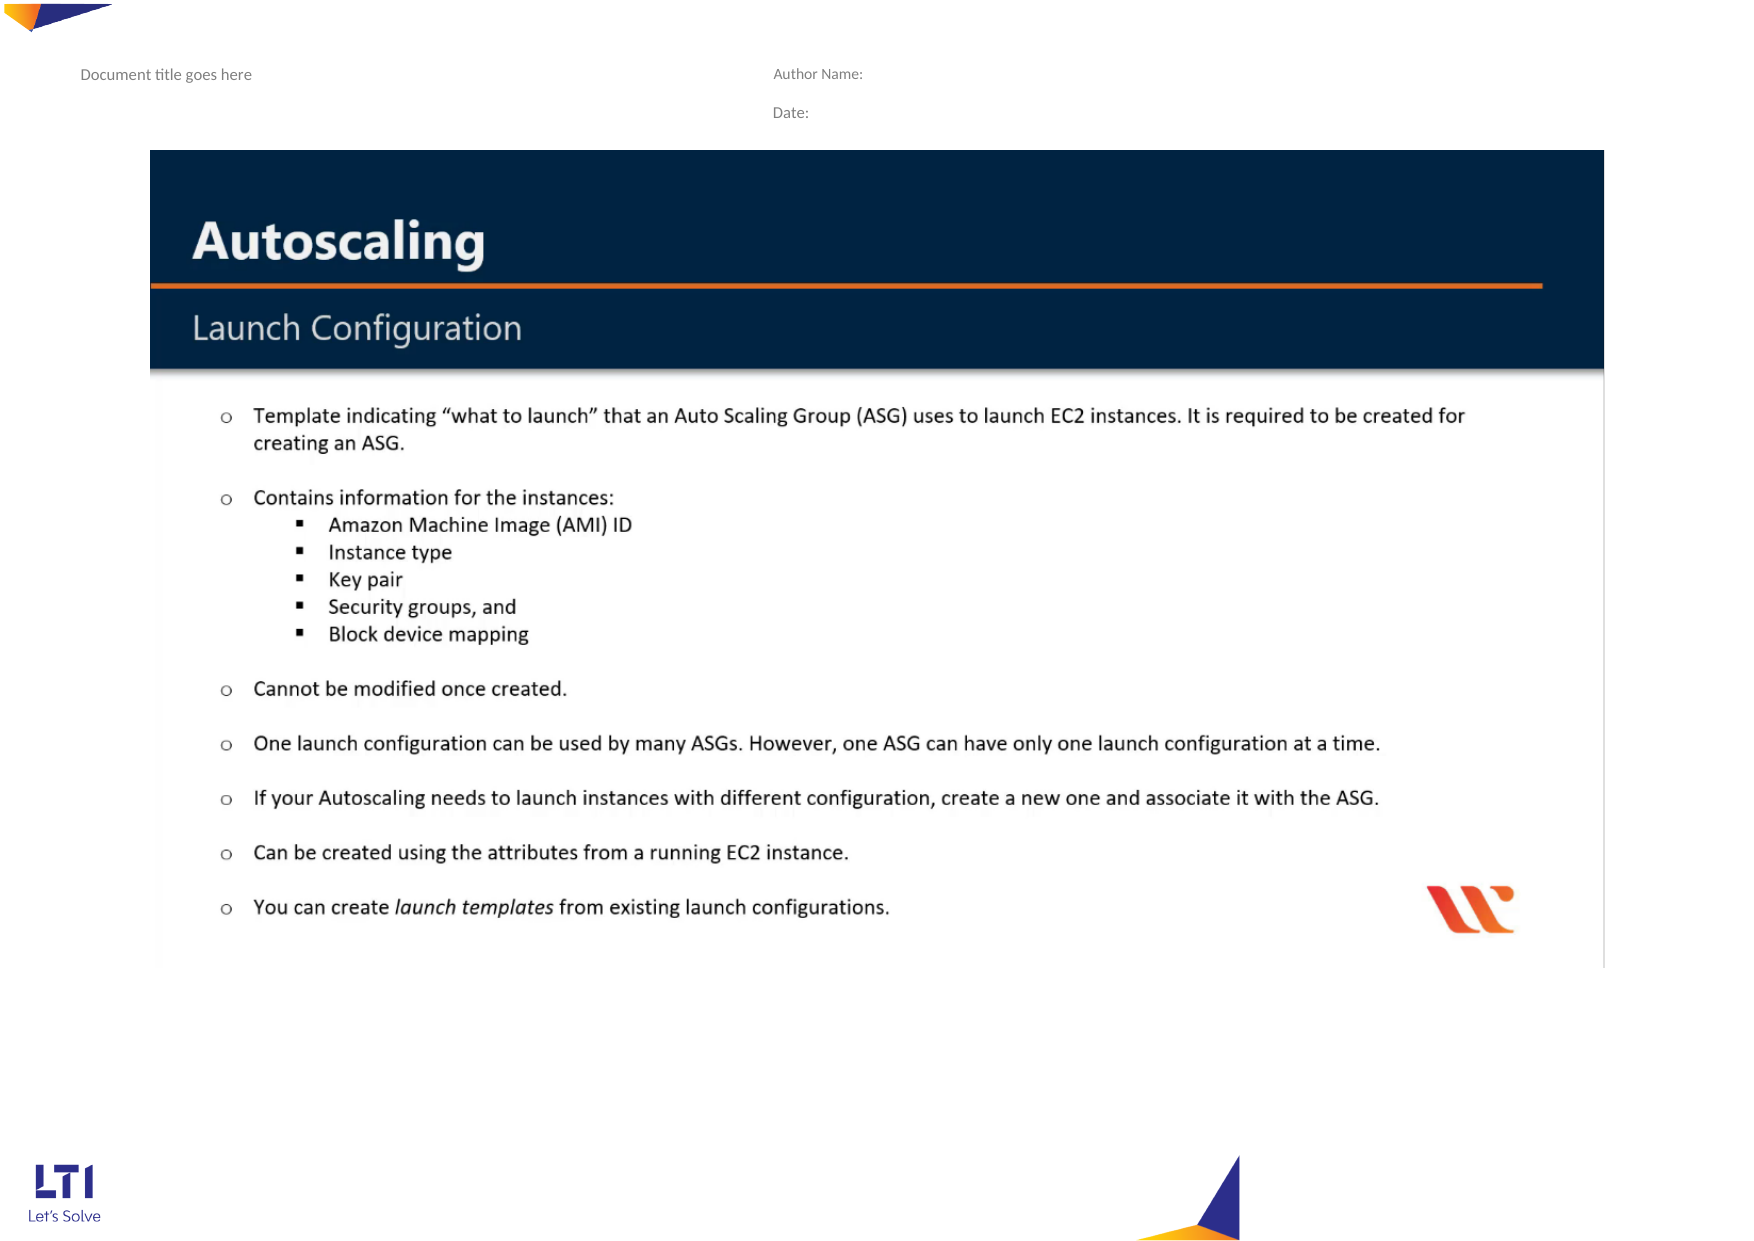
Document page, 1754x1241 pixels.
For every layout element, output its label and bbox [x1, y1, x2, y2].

picture [21, 1155, 105, 1226]
picture [1134, 1156, 1241, 1241]
picture [4, 0, 113, 100]
picture [150, 150, 1605, 968]
